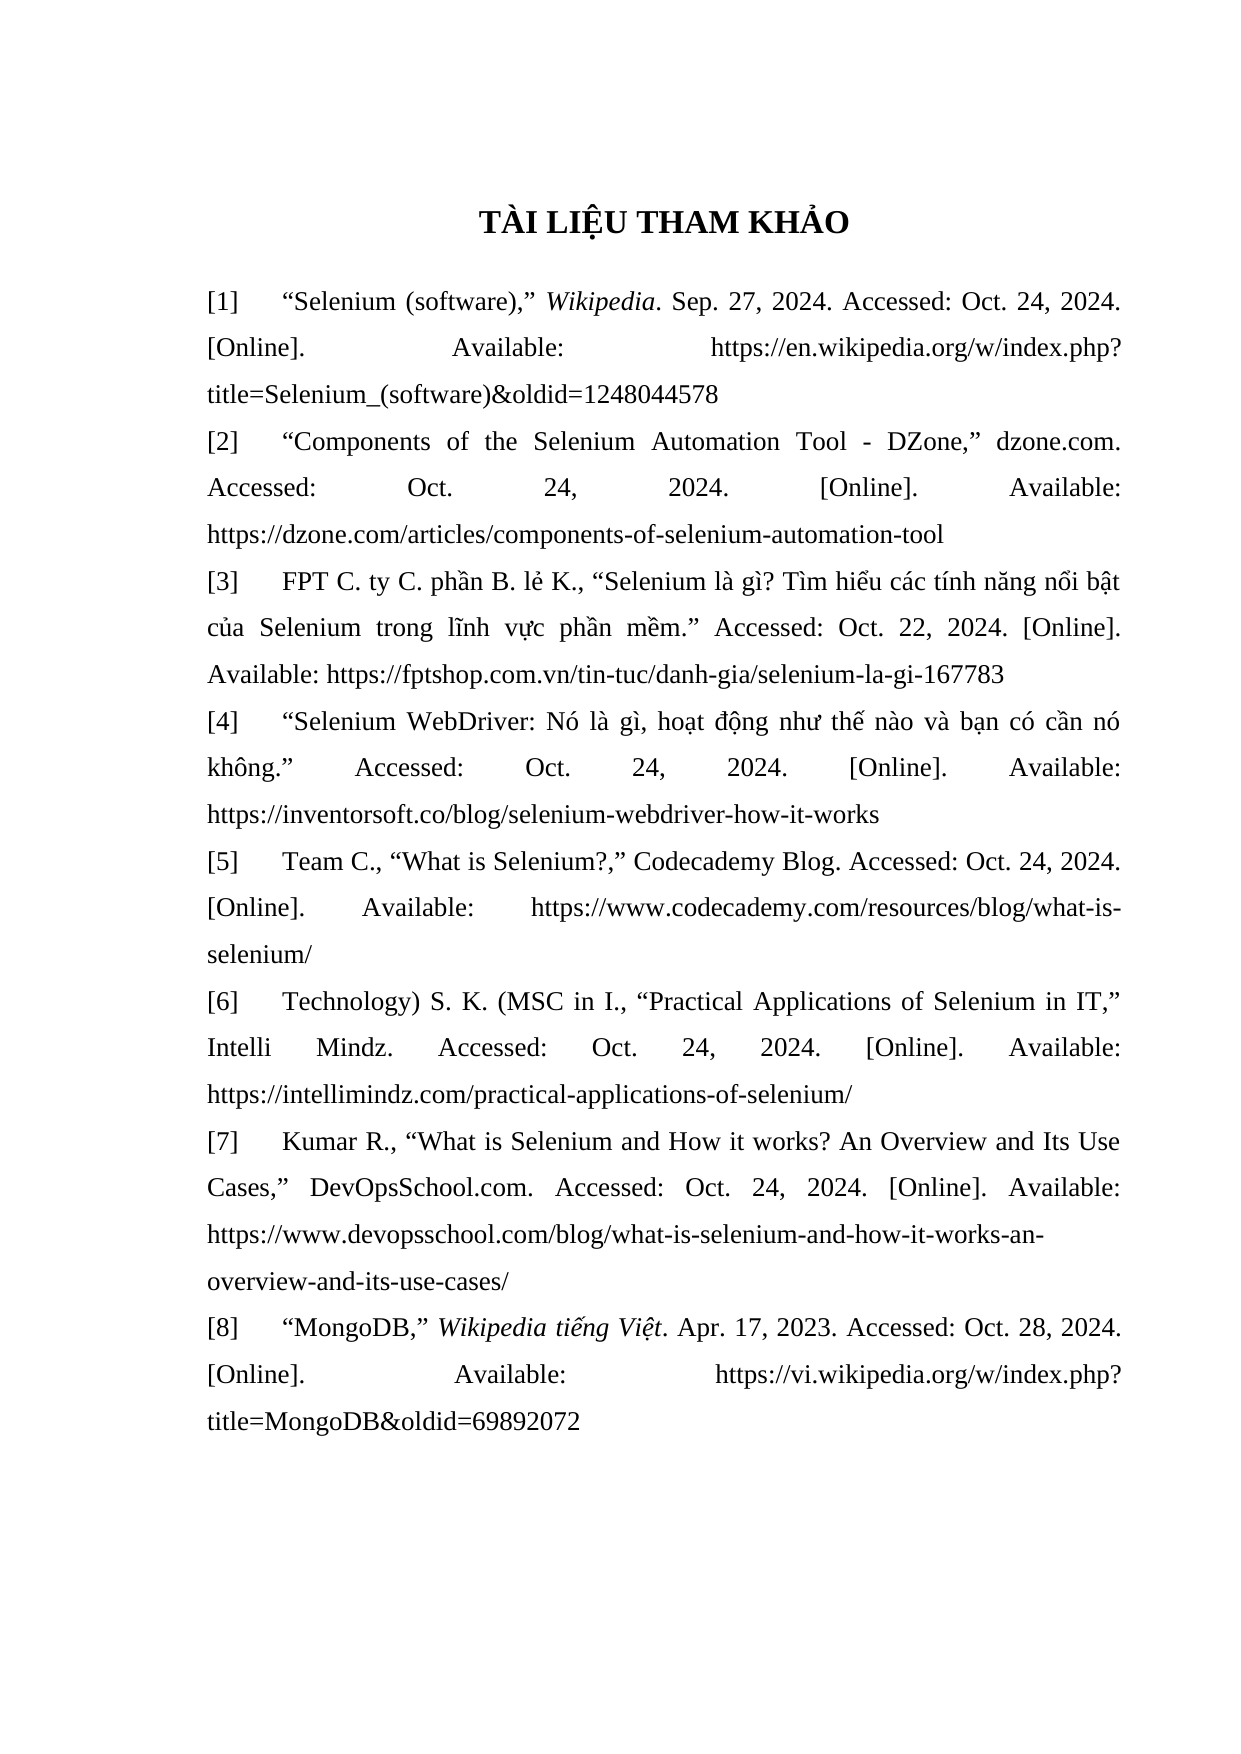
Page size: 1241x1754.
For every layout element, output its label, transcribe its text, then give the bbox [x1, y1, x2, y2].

text [7] Kumar R., “What is Selenium and How it works? An Overview and Its Use Cases,” DevOpsSchool.com. Accessed: Oct. 24, 2024. [Online]. Available: https://www.devopsschool.com/blog/what-is-selenium-and-how-it-works-an-overview-and-its-use-cases/ [207, 1125, 1122, 1296]
text [1] “Selenium (software),” Wikipedia. Sep. 27, 2024. Accessed: Oct. 24, 2024. [Online]. Available: https://en.wikipedia.org/w/index.php?title=Selenium_(software)&oldid=1248044578 [207, 285, 1122, 409]
text [3] FPT C. ty C. phần B. lẻ K., “Selenium là gì? Tìm hiểu các tính năng nổi bật của Selenium trong lĩnh vực phần mềm.” Accessed: Oct. 22, 2024. [Online]. Available: https://fptshop.com.vn/tin-tuc/danh-gia/selenium-la-gi-167783 [207, 565, 1122, 689]
text [8] “MongoDB,” Wikipedia tiếng Việt. Apr. 17, 2023. Accessed: Oct. 28, 2024. [Online]. Available: https://vi.wikipedia.org/w/index.php?title=MongoDB&oldid=69892072 [207, 1311, 1122, 1436]
text [6] Technology) S. K. (MSC in I., “Practical Applications of Selenium in IT,” Intelli Mindz. Accessed: Oct. 24, 2024. [Online]. Available: https://intellimindz.com/practical-applications-of-selenium/ [207, 985, 1122, 1109]
text [2] “Components of the Selenium Automation Tool - DZone,” dzone.com. Accessed: Oct. 24, 2024. [Online]. Available: https://dzone.com/articles/components-of-selenium-automation-tool [207, 425, 1122, 549]
text [5] Team C., “What is Selenium?,” Codecademy Blog. Accessed: Oct. 24, 2024. [Online]. Available: https://www.codecademy.com/resources/blog/what-is-selenium/ [207, 845, 1122, 969]
text [4] “Selenium WebDriver: Nó là gì, hoạt động như thế nào và bạn có cần nó không.” Accessed: Oct. 24, 2024. [Online]. Available: https://inventorsoft.co/blog/selenium-webdriver-how-it-works [207, 705, 1122, 829]
subtitle TÀI LIỆU THAM KHẢO [207, 202, 1122, 241]
